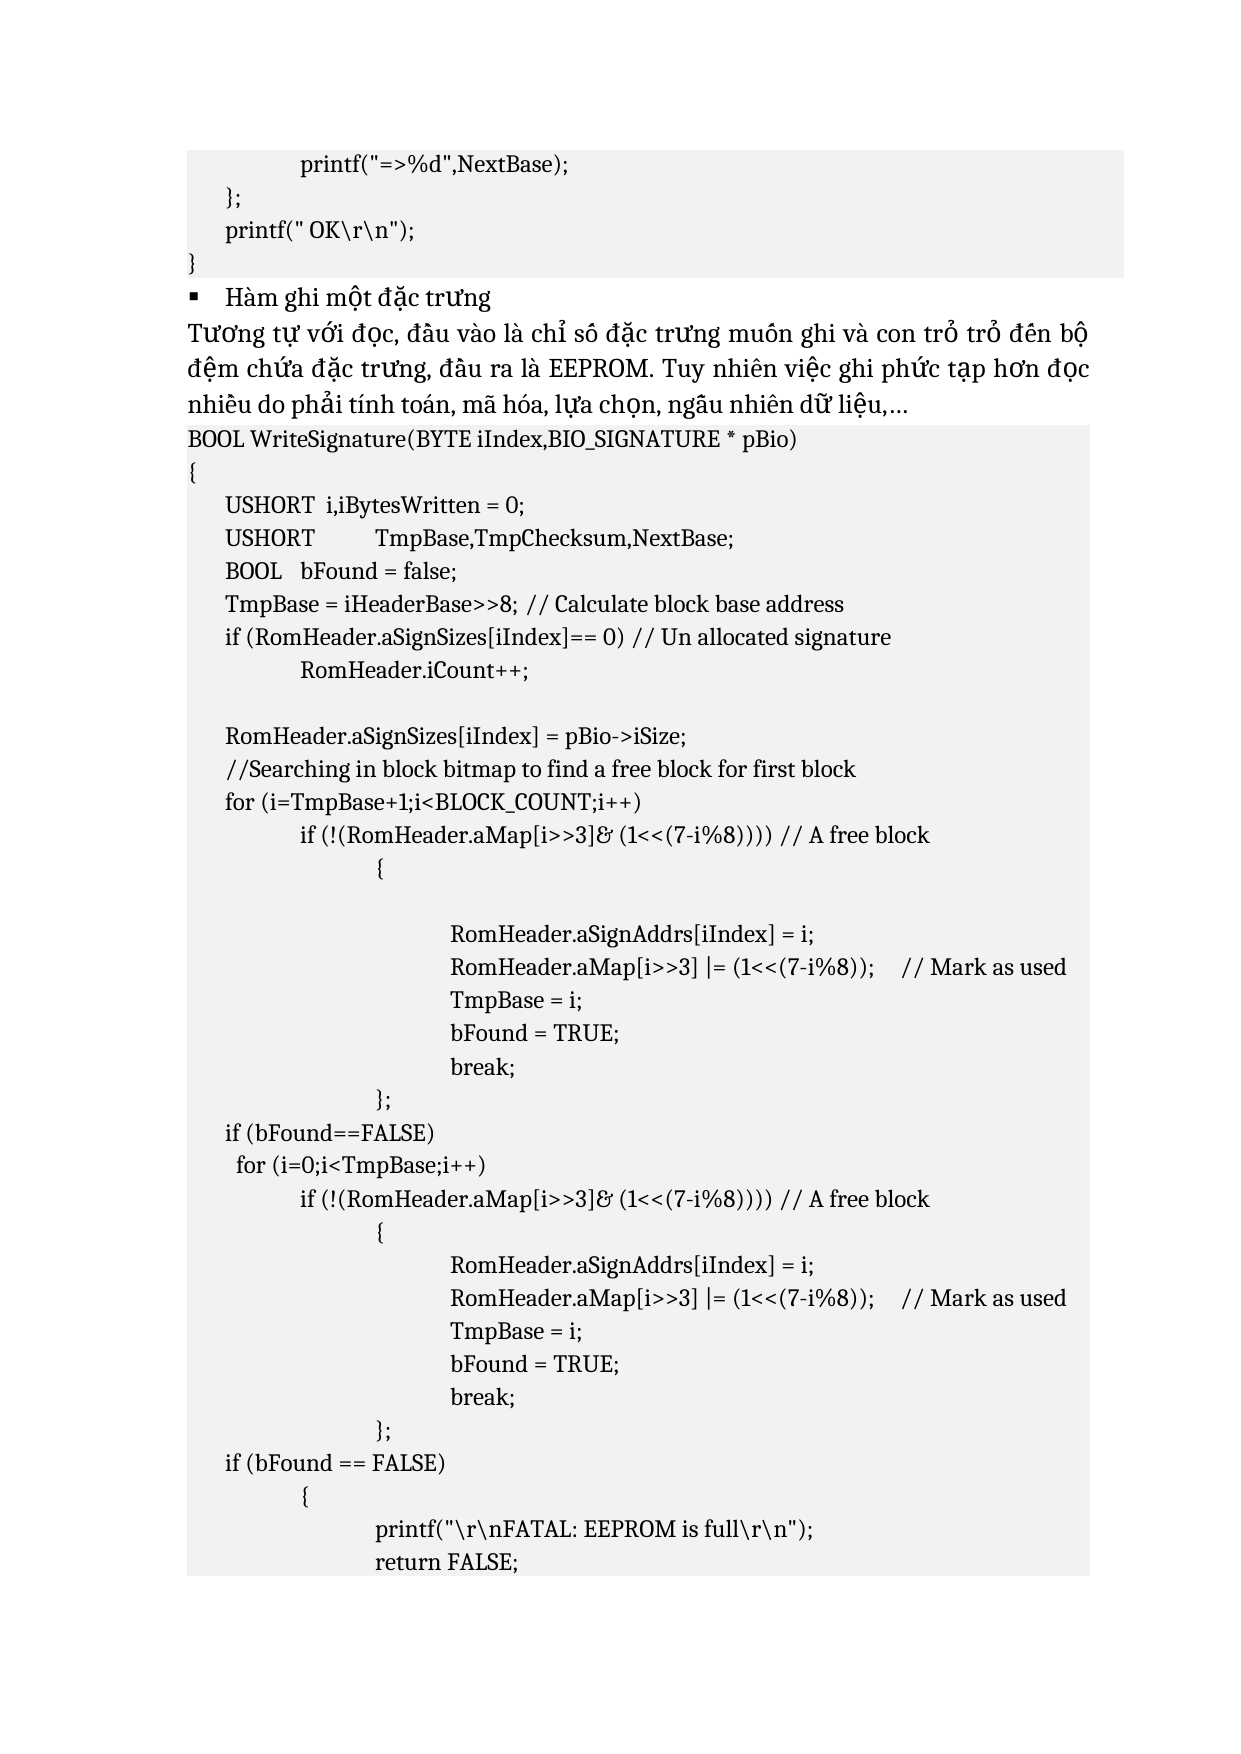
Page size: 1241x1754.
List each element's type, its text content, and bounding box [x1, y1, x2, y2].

text RomHeader.aMap[i>>3] |= (1<<(7-i%8)); // Mark as used [187, 1283, 1090, 1312]
text { [187, 854, 1090, 883]
text bFound = TRUE; [187, 1349, 1090, 1378]
text printf("=>%d",NextBase); [187, 150, 1124, 179]
text break; [187, 1383, 1090, 1411]
text printf(" OK\r\n"); [187, 216, 1124, 245]
text TmpBase = i; [187, 986, 1090, 1015]
list Hàm ghi một đặc trưng [187, 282, 1090, 313]
text BOOL WriteSignature(BYTE iIndex,BIO_SIGNATURE * pBio) [187, 425, 1090, 454]
text }; [187, 1085, 1090, 1114]
text } [187, 249, 1124, 278]
text bFound = TRUE; [187, 1019, 1090, 1048]
text { [187, 1217, 1090, 1246]
text BOOL bFound = false; [187, 557, 1090, 586]
text for (i=0;i<TmpBase;i++) [187, 1151, 1090, 1180]
text RomHeader.iCount++; [187, 656, 1090, 685]
text }; [187, 1416, 1090, 1444]
text { [187, 1482, 1090, 1510]
text }; [187, 183, 1124, 212]
text for (i=TmpBase+1;i<BLOCK_COUNT;i++) [187, 788, 1090, 817]
text TmpBase = i; [187, 1317, 1090, 1345]
text USHORT i,iBytesWritten = 0; [187, 491, 1090, 520]
text if (RomHeader.aSignSizes[iIndex]== 0) // Un allocated signature [187, 623, 1090, 652]
text RomHeader.aSignAddrs[iIndex] = i; [187, 1251, 1090, 1279]
text Tương tự với đọc, đầu vào là chỉ số đặc trưng muốn ghi và con trỏ trỏ đến bộ đệm chứa đặc trưng, đầu ra là EEPROM. Tuy nhiên việc ghi phức tạp hơn đọc nhiều do phải tính toán, mã hóa, lựa chọn, ngẫu nhiên dữ liệu,… [187, 318, 1090, 420]
text RomHeader.aMap[i>>3] |= (1<<(7-i%8)); // Mark as used [187, 953, 1090, 982]
text if (bFound==FALSE) [187, 1118, 1090, 1147]
text break; [187, 1052, 1090, 1081]
text TmpBase = iHeaderBase>>8; // Calculate block base address [187, 590, 1090, 619]
text { [187, 458, 1090, 487]
text RomHeader.aSignAddrs[iIndex] = i; [187, 920, 1090, 949]
text if (!(RomHeader.aMap[i>>3]& (1<<(7-i%8)))) // A free block [187, 1184, 1090, 1213]
text if (bFound == FALSE) [187, 1449, 1090, 1477]
text printf("\r\nFATAL: EEPROM is full\r\n"); [187, 1515, 1090, 1543]
text return FALSE; [187, 1548, 1090, 1576]
text //Searching in block bitmap to find a free block for first block [187, 755, 1090, 784]
text if (!(RomHeader.aMap[i>>3]& (1<<(7-i%8)))) // A free block [187, 821, 1090, 850]
text RomHeader.aSignSizes[iIndex] = pBio->iSize; [187, 722, 1090, 751]
text USHORT TmpBase,TmpChecksum,NextBase; [187, 524, 1090, 553]
